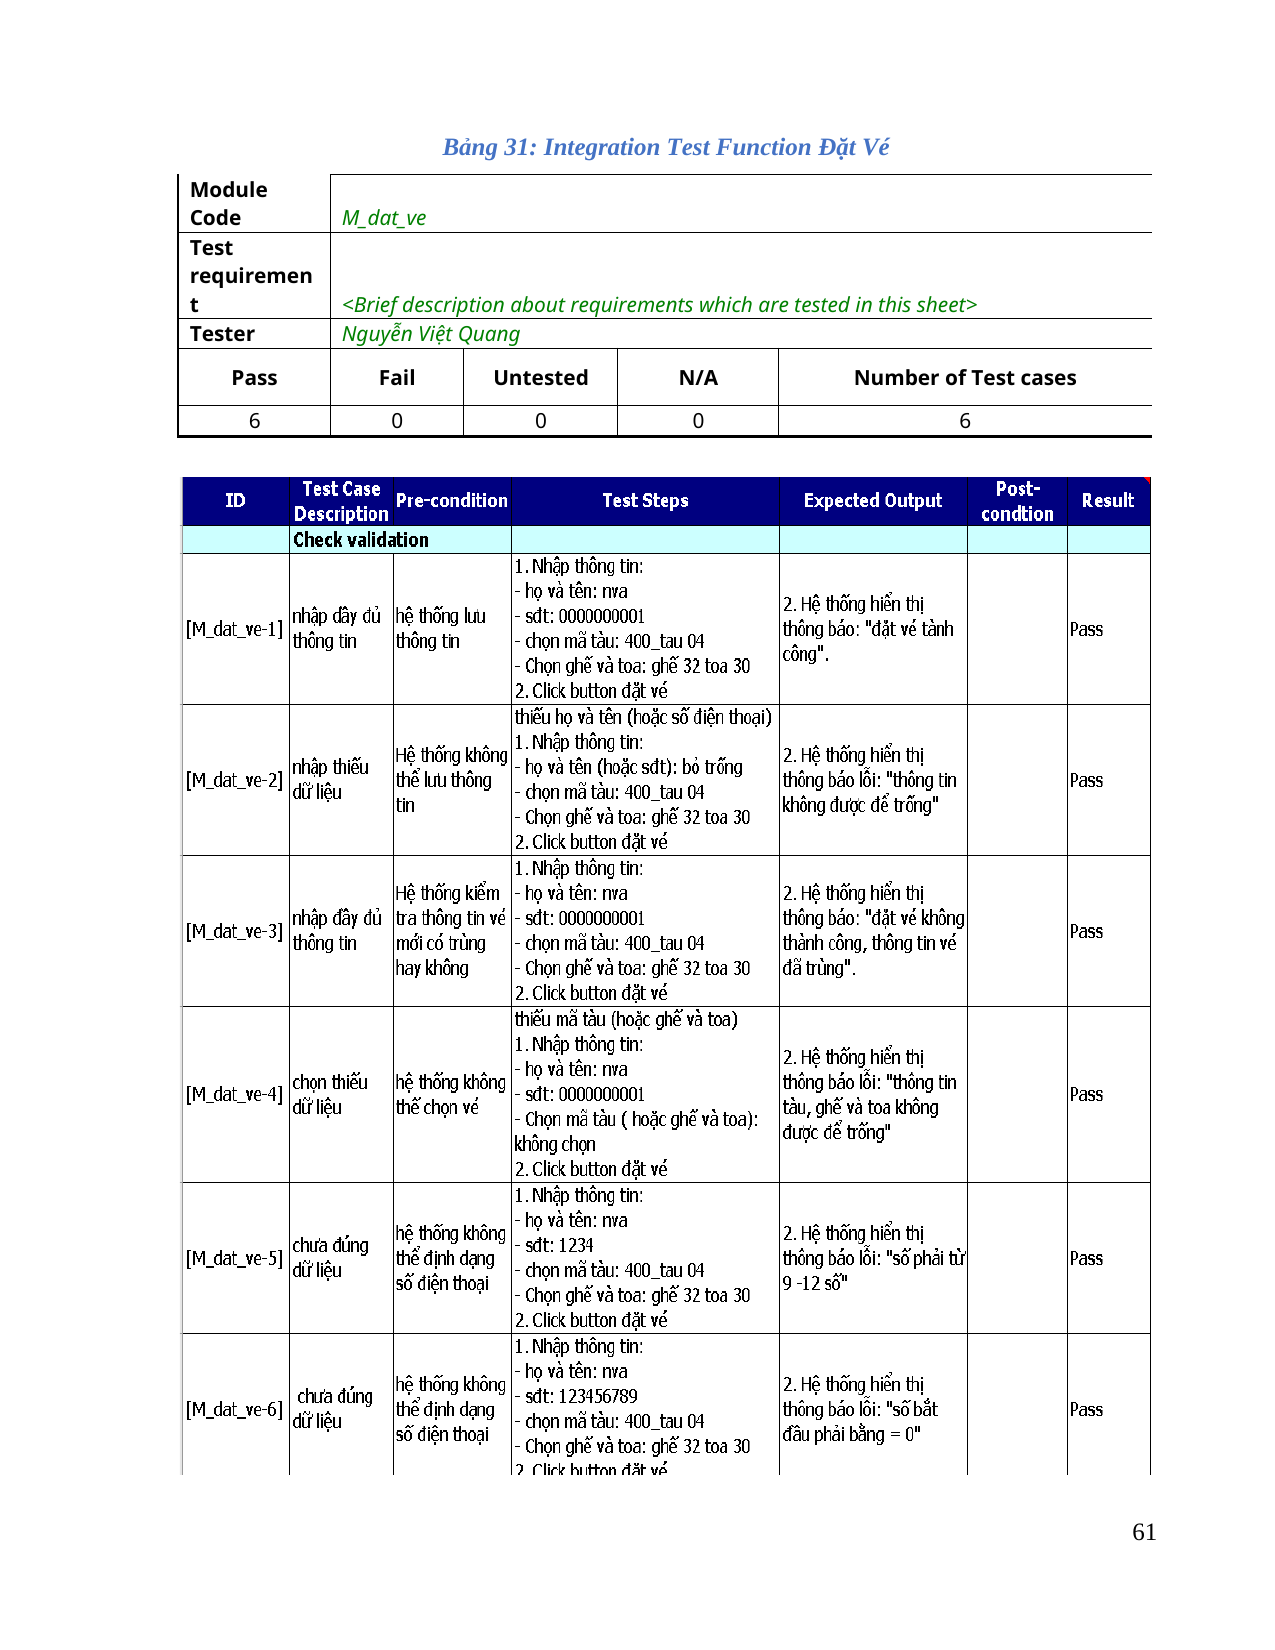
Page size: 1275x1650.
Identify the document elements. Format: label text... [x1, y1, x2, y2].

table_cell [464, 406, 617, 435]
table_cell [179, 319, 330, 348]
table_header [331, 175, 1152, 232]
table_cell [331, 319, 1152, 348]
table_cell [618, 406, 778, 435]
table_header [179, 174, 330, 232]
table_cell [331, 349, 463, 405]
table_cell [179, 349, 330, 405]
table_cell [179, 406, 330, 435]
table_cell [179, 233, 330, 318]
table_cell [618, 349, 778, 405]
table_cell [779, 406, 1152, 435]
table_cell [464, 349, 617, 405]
picture [179, 477, 1157, 1475]
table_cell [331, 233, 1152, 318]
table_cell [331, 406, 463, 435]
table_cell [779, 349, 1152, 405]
